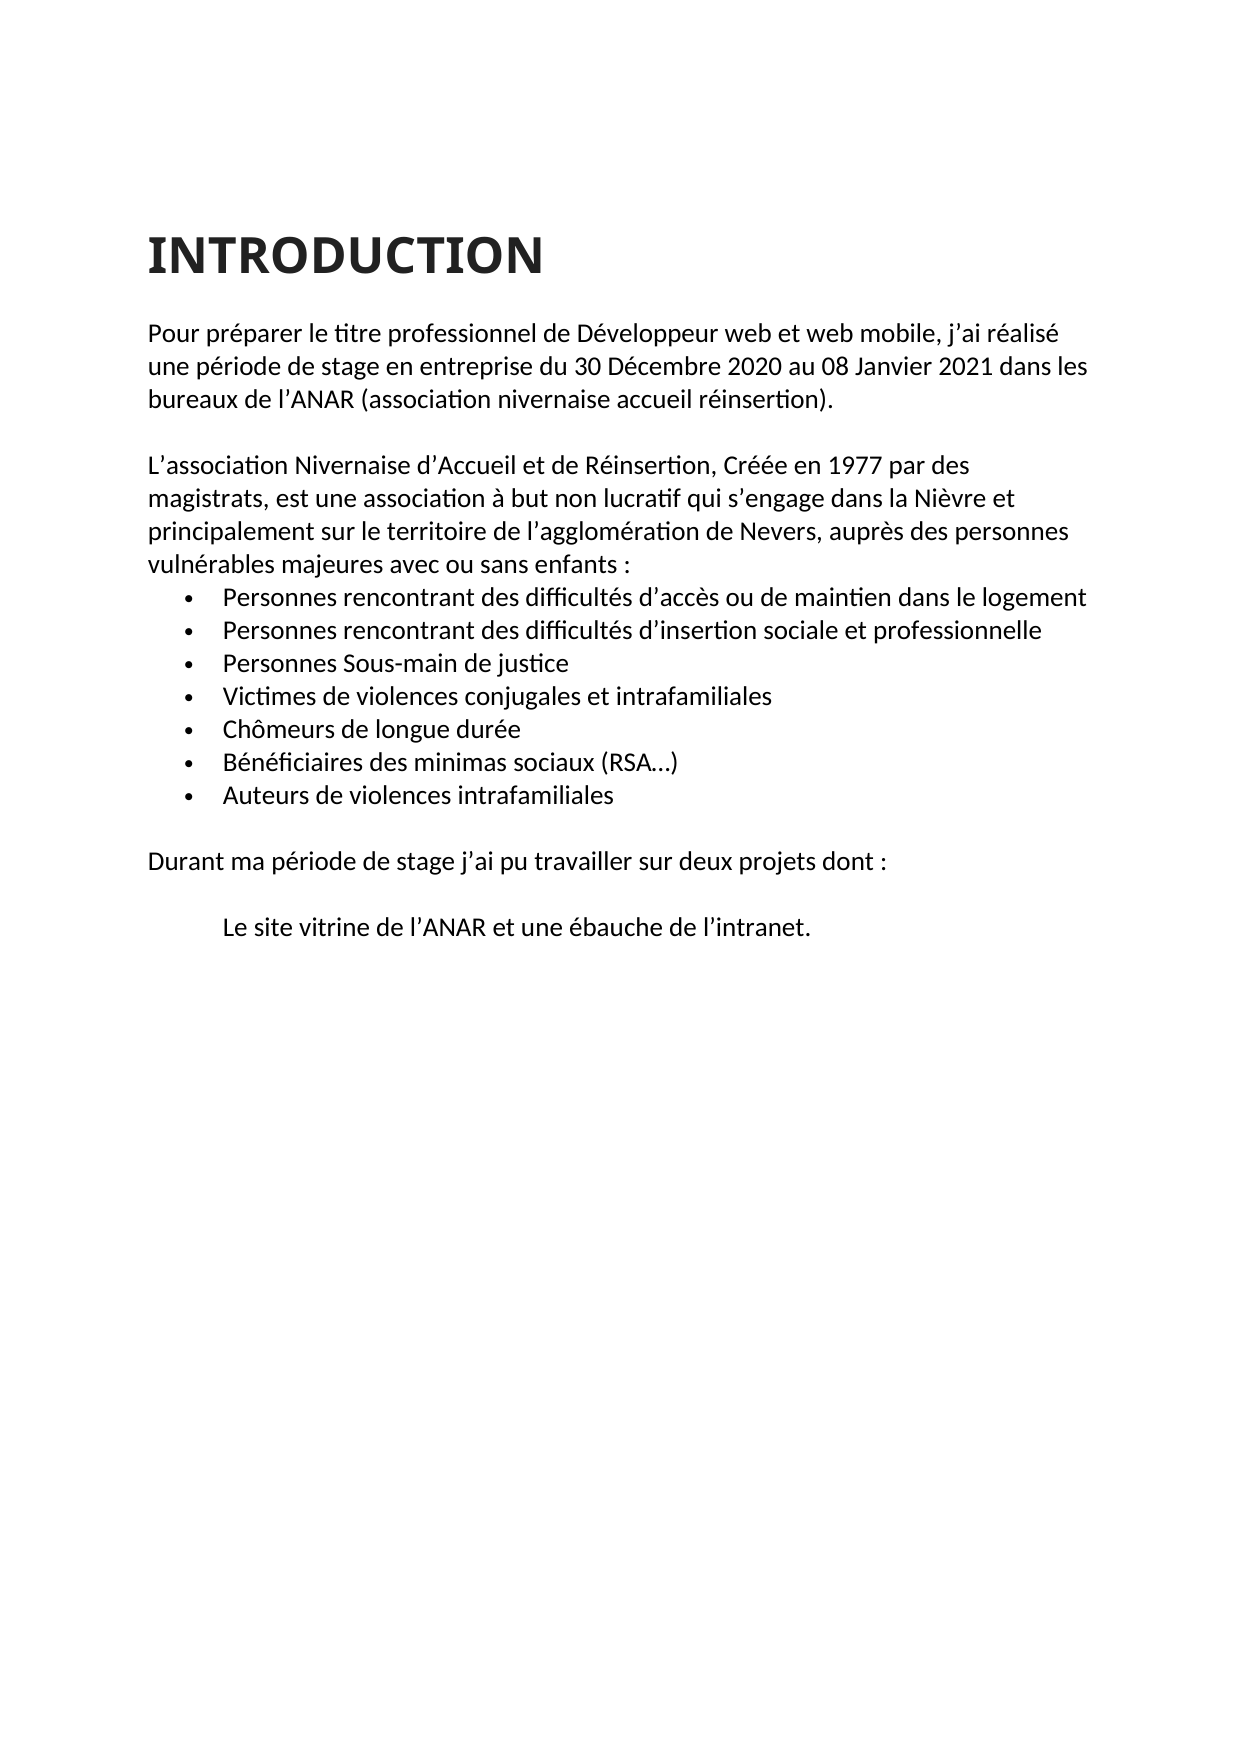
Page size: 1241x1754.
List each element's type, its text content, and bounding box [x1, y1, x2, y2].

list Chômeurs de longue durée [185, 712, 1093, 746]
list Personnes Sous-main de justice [185, 646, 1093, 679]
text Durant ma période de stage j’ai pu travailler sur deux projets dont : [148, 844, 1093, 878]
text Le site vitrine de l’ANAR et une ébauche de l’intranet. [223, 911, 1093, 944]
list Personnes rencontrant des difficultés d’accès ou de maintien dans le logement [185, 580, 1093, 613]
list Personnes rencontrant des difficultés d’insertion sociale et professionnelle [185, 613, 1093, 646]
text INTRODUCTION [148, 194, 1093, 288]
text Pour préparer le titre professionnel de Développeur web et web mobile, j’ai réalisé une période de stage en entreprise du 30 Décembre 2020 au 08 Janvier 2021 dans les bureaux de l’ANAR (association nivernaise accueil réinsertion). [148, 316, 1093, 415]
list Victimes de violences conjugales et intrafamiliales [185, 679, 1093, 712]
text L’association Nivernaise d’Accueil et de Réinsertion, Créée en 1977 par des magistrats, est une association à but non lucratif qui s’engage dans la Nièvre et principalement sur le territoire de l’agglomération de Nevers, auprès des personnes vulnérables majeures avec ou sans enfants : [148, 448, 1093, 580]
list Bénéficiaires des minimas sociaux (RSA…) [185, 746, 1093, 778]
list Auteurs de violences intrafamiliales [185, 778, 1093, 812]
